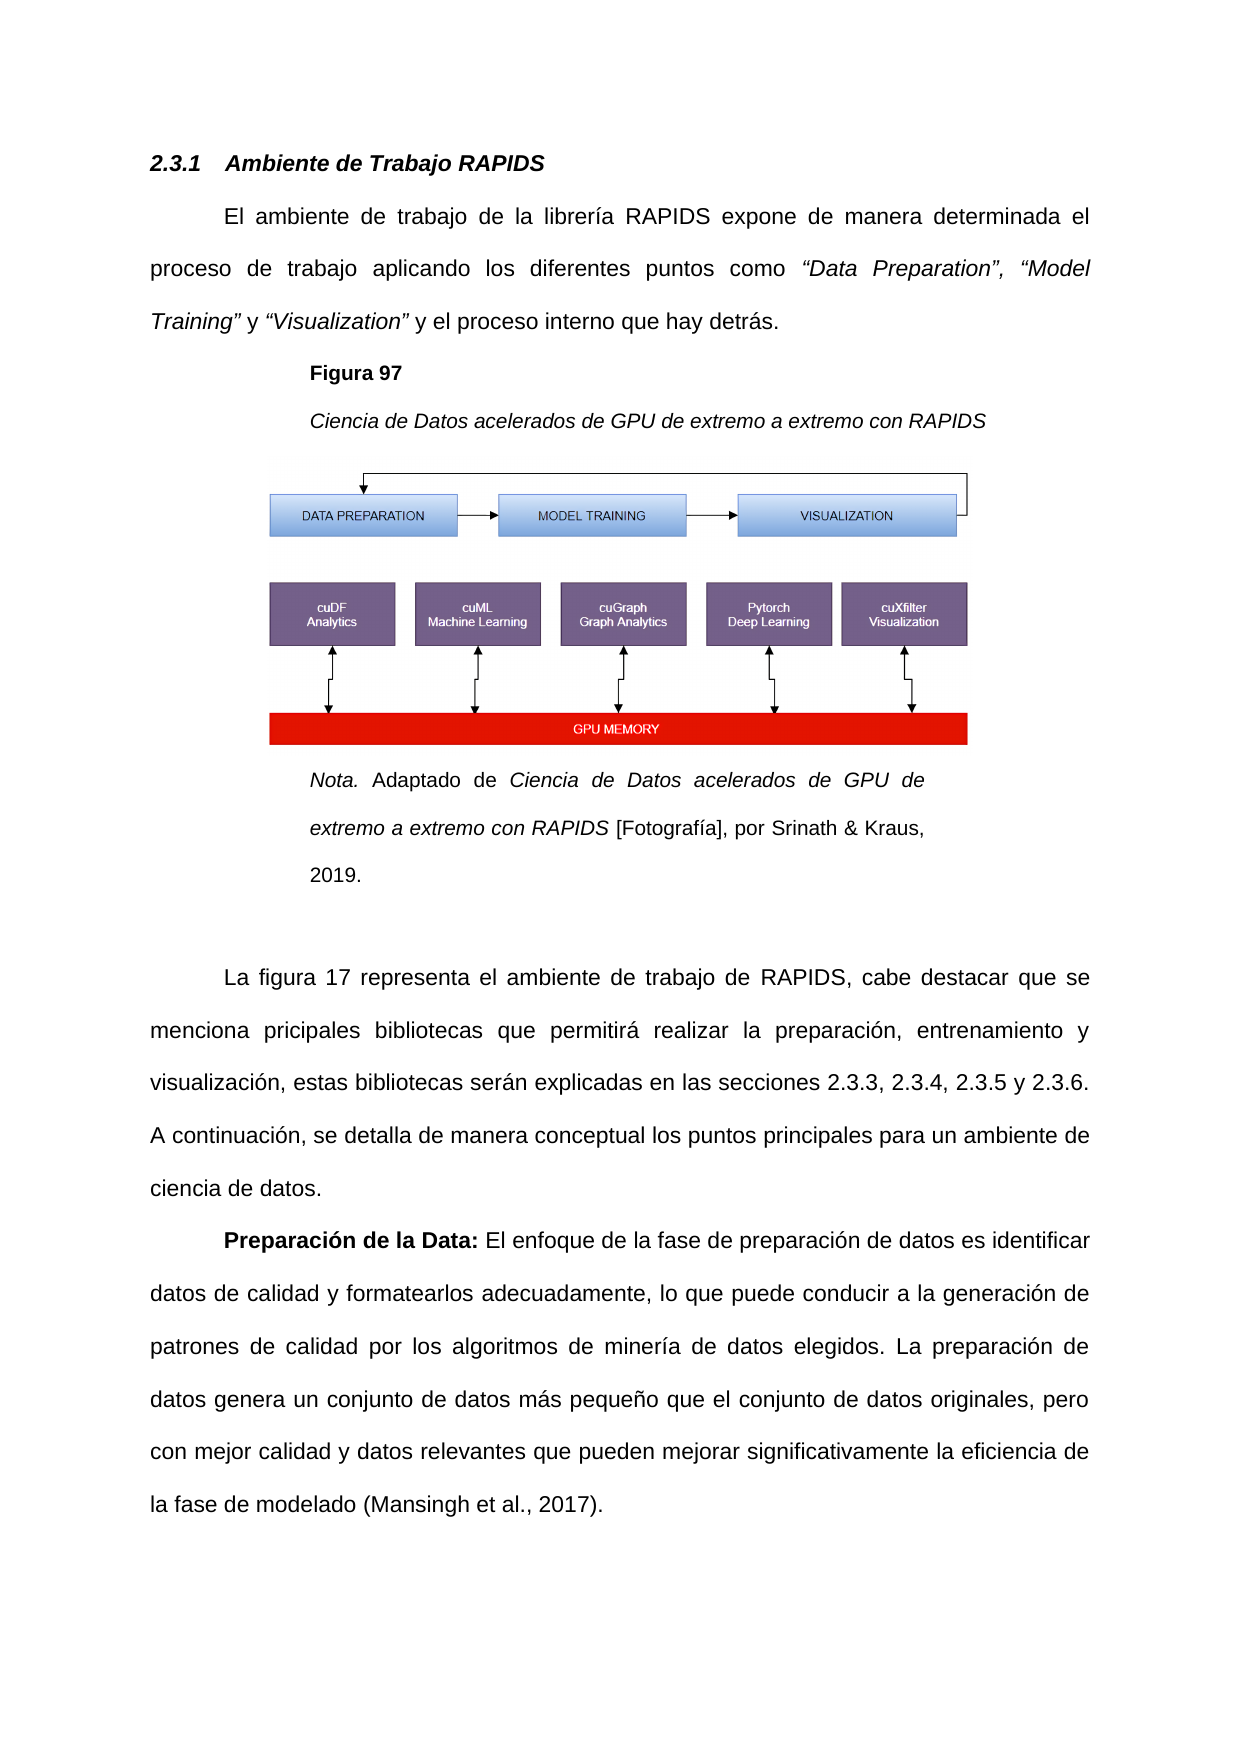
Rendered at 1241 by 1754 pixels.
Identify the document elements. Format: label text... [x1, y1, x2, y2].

text El ambiente de trabajo de la librería RAPIDS expone de manera determinada el proceso de trabajo aplicando los diferentes puntos como “Data Preparation”, “Model Training” y “Visualization” y el proceso interno que hay detrás. [150, 203, 1090, 334]
text Figura 17 [309, 361, 1090, 385]
text Nota. Adaptado de Ciencia de Datos acelerados de GPU de extremo a extremo con RAPIDS [Fotografía], por Srinath & Kraus, 2019. [309, 767, 925, 887]
subtitle Ambiente de Trabajo RAPIDS [150, 150, 1090, 176]
text Preparación de la Data: El enfoque de la fase de preparación de datos es identificar datos de calidad y formatearlos adecuadamente, lo que puede conducir a la generación de patrones de calidad por los algoritmos de minería de datos elegidos. La preparación de datos genera un conjunto de datos más pequeño que el conjunto de datos originales, pero con mejor calidad y datos relevantes que pueden mejorar significativamente la eficiencia de la fase de modelado (Mansingh et al., 2017). [150, 1227, 1090, 1517]
text La figura 17 representa el ambiente de trabajo de RAPIDS, cabe destacar que se menciona pricipales bibliotecas que permitirá realizar la preparación, entrenamiento y visualización, estas bibliotecas serán explicadas en las secciones 2.3.3, 2.3.4, 2.3.5 y 2.3.6. A continuación, se detalla de manera conceptual los puntos principales para un ambiente de ciencia de datos. [150, 964, 1090, 1201]
text Ciencia de Datos acelerados de GPU de extremo a extremo con RAPIDS [309, 409, 1090, 433]
picture [267, 456, 974, 756]
